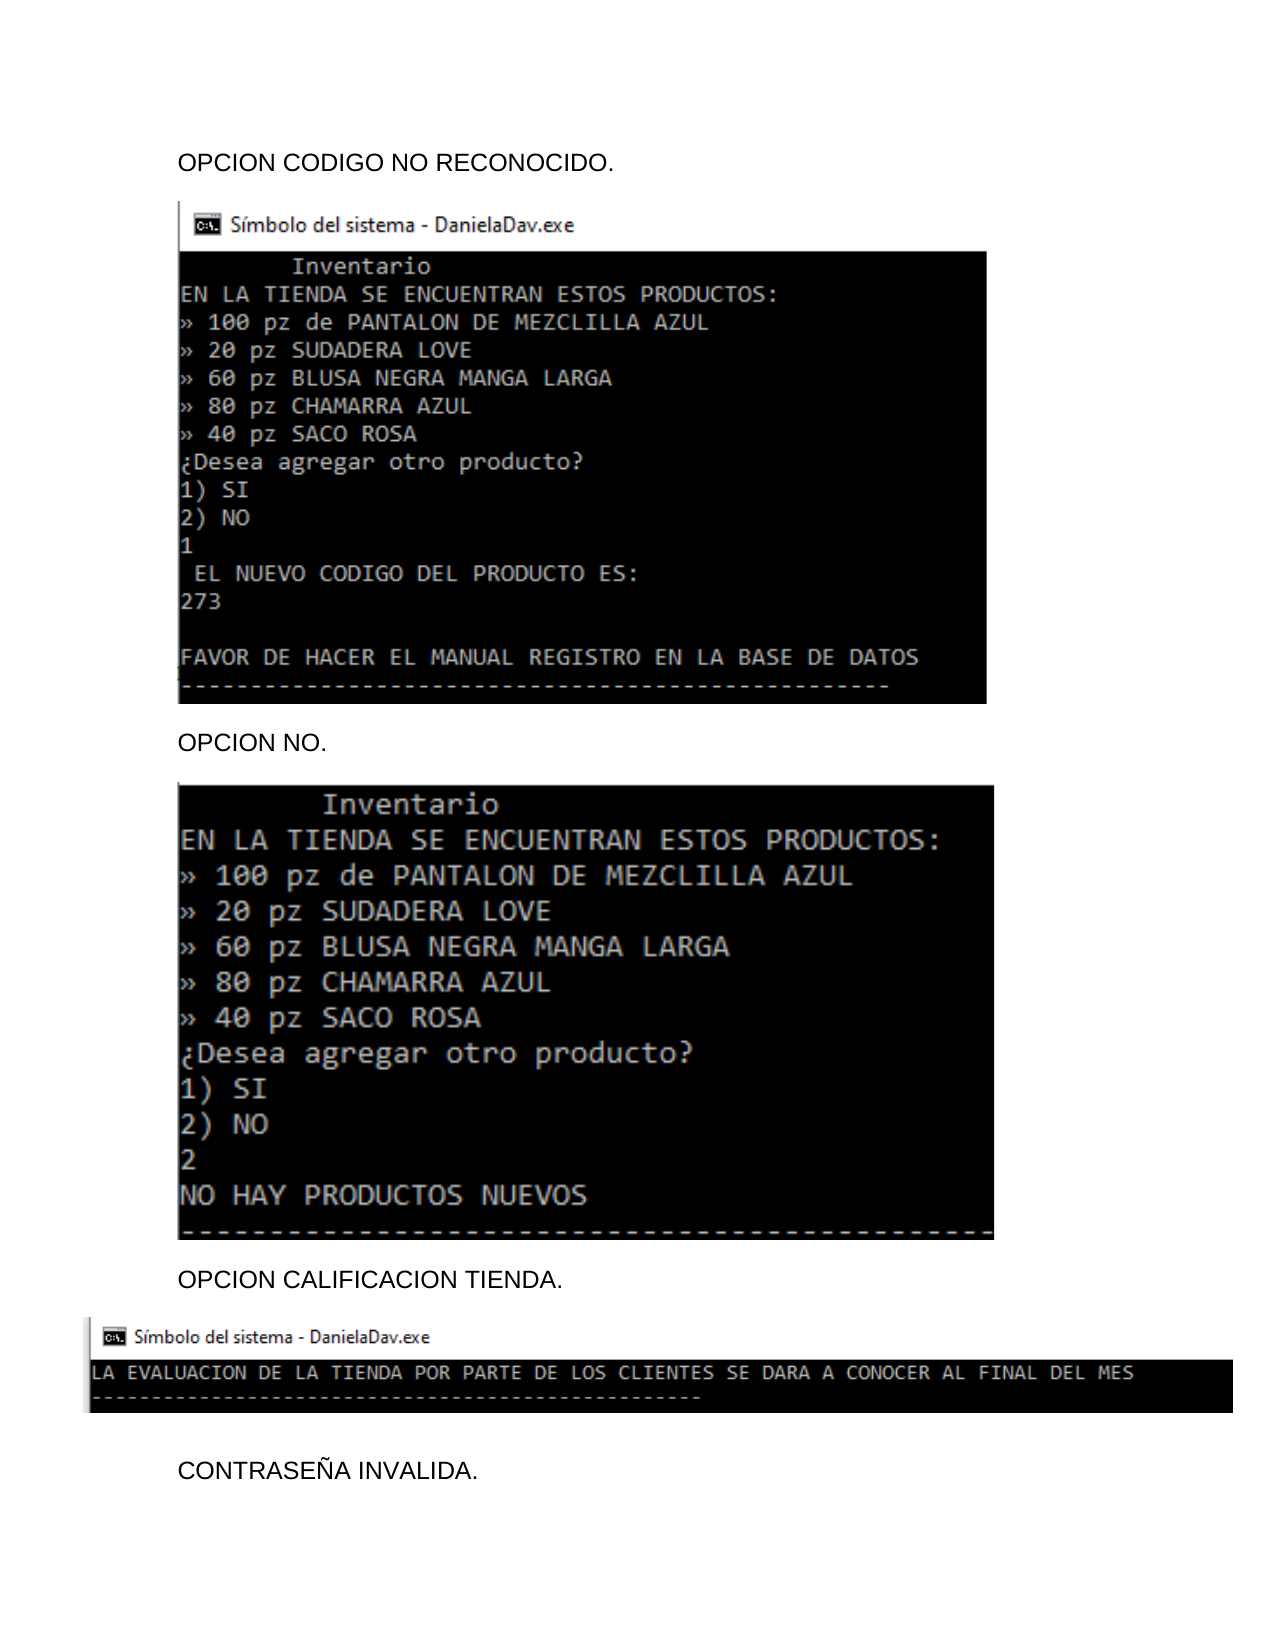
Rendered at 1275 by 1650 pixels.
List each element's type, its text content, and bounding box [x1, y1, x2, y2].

text OPCION CALIFICACION TIENDA. [177, 1265, 1098, 1293]
picture [177, 201, 987, 704]
picture [82, 1317, 1233, 1413]
text OPCION NO. [177, 728, 1098, 757]
text OPCION CODIGO NO RECONOCIDO. [177, 148, 1098, 176]
picture [177, 782, 995, 1240]
text CONTRASEÑA INVALIDA. [177, 1413, 1098, 1484]
